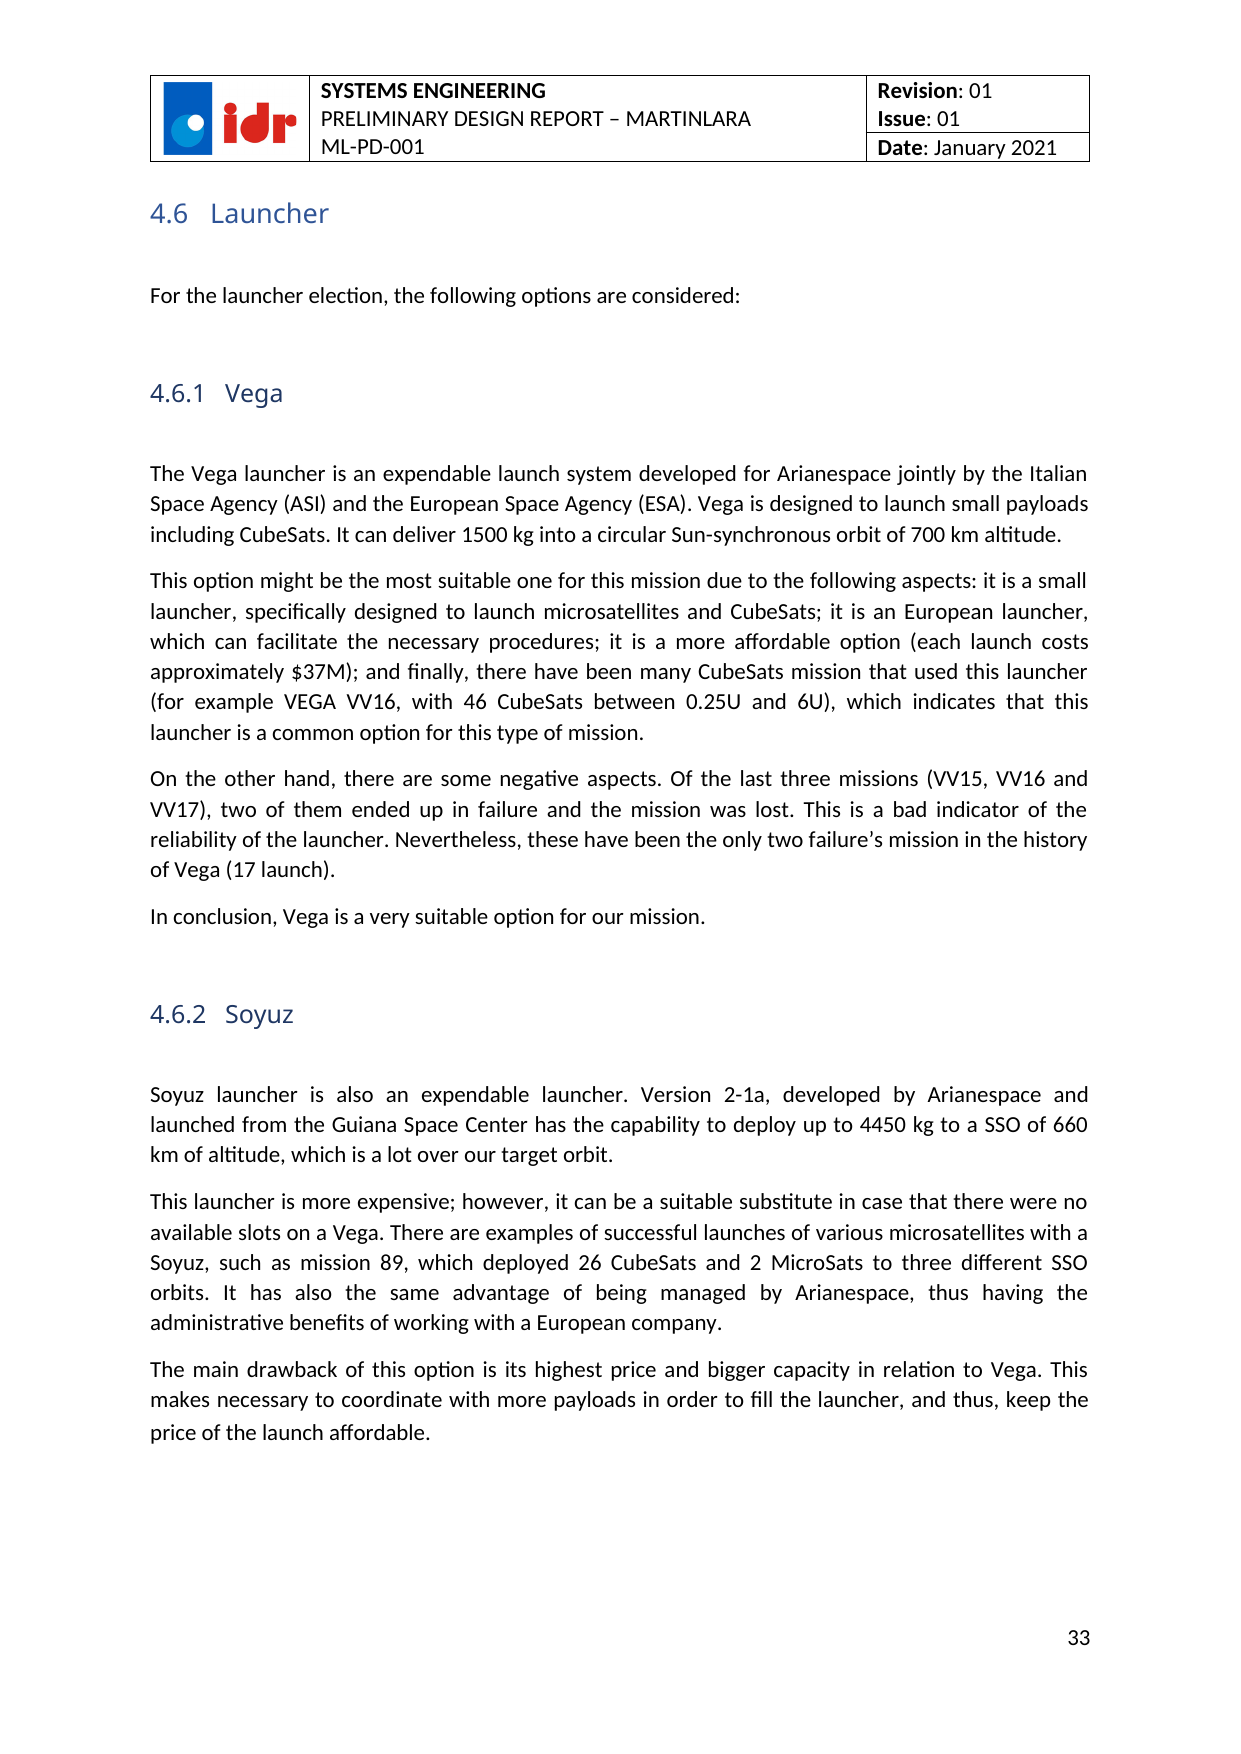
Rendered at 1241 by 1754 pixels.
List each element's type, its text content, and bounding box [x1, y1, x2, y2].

text The main drawback of this option is its highest price and bigger capacity in relation to Vega. This makes necessary to coordinate with more payloads in order to fill the launcher, and thus, keep the price of the launch affordable. [150, 1355, 1090, 1447]
text The Vega launcher is an expendable launch system developed for Arianespace jointly by the Italian Space Agency (ASI) and the European Space Agency (ESA). Vega is designed to launch small payloads including CubeSats. It can deliver 1500 kg into a circular Sun-synchronous orbit of 700 km altitude. [150, 459, 1090, 548]
subtitle Soyuz [150, 997, 1090, 1031]
text On the other hand, there are some negative aspects. Of the last three missions (VV15, VV16 and VV17), two of them ended up in failure and the mission was lost. This is a bad indicator of the reliability of the launcher. Nevertheless, these have been the only two failure’s mission in the history of Vega (17 launch). [150, 764, 1090, 883]
subtitle Launcher [150, 194, 1090, 231]
text For the launcher election, the following options are considered: [150, 281, 1090, 309]
subtitle Vega [150, 376, 1090, 410]
text Soyuz launcher is also an expendable launcher. Version 2-1a, developed by Arianespace and launched from the Guiana Space Center has the capability to deploy up to 4450 kg to a SSO of 660 km of altitude, which is a lot over our target orbit. [150, 1080, 1090, 1169]
picture [163, 82, 297, 155]
text In conclusion, Vega is a very suitable option for our mission. [150, 902, 1090, 930]
text This option might be the most suitable one for this mission due to the following aspects: it is a small launcher, specifically designed to launch microsatellites and CubeSats; it is an European launcher, which can facilitate the necessary procedures; it is a more affordable option (each launch costs approximately $37M); and finally, there have been many CubeSats mission that used this launcher (for example VEGA VV16, with 46 CubeSats between 0.25U and 6U), which indicates that this launcher is a common option for this type of mission. [150, 567, 1090, 746]
text This launcher is more expensive; however, it can be a suitable substitute in case that there were no available slots on a Vega. There are examples of successful launches of various microsatellites with a Soyuz, such as mission 89, which deployed 26 CubeSats and 2 MicroSats to three different SSO orbits. It has also the same advantage of being managed by Arianespace, thus having the administrative benefits of working with a European company. [150, 1187, 1090, 1336]
